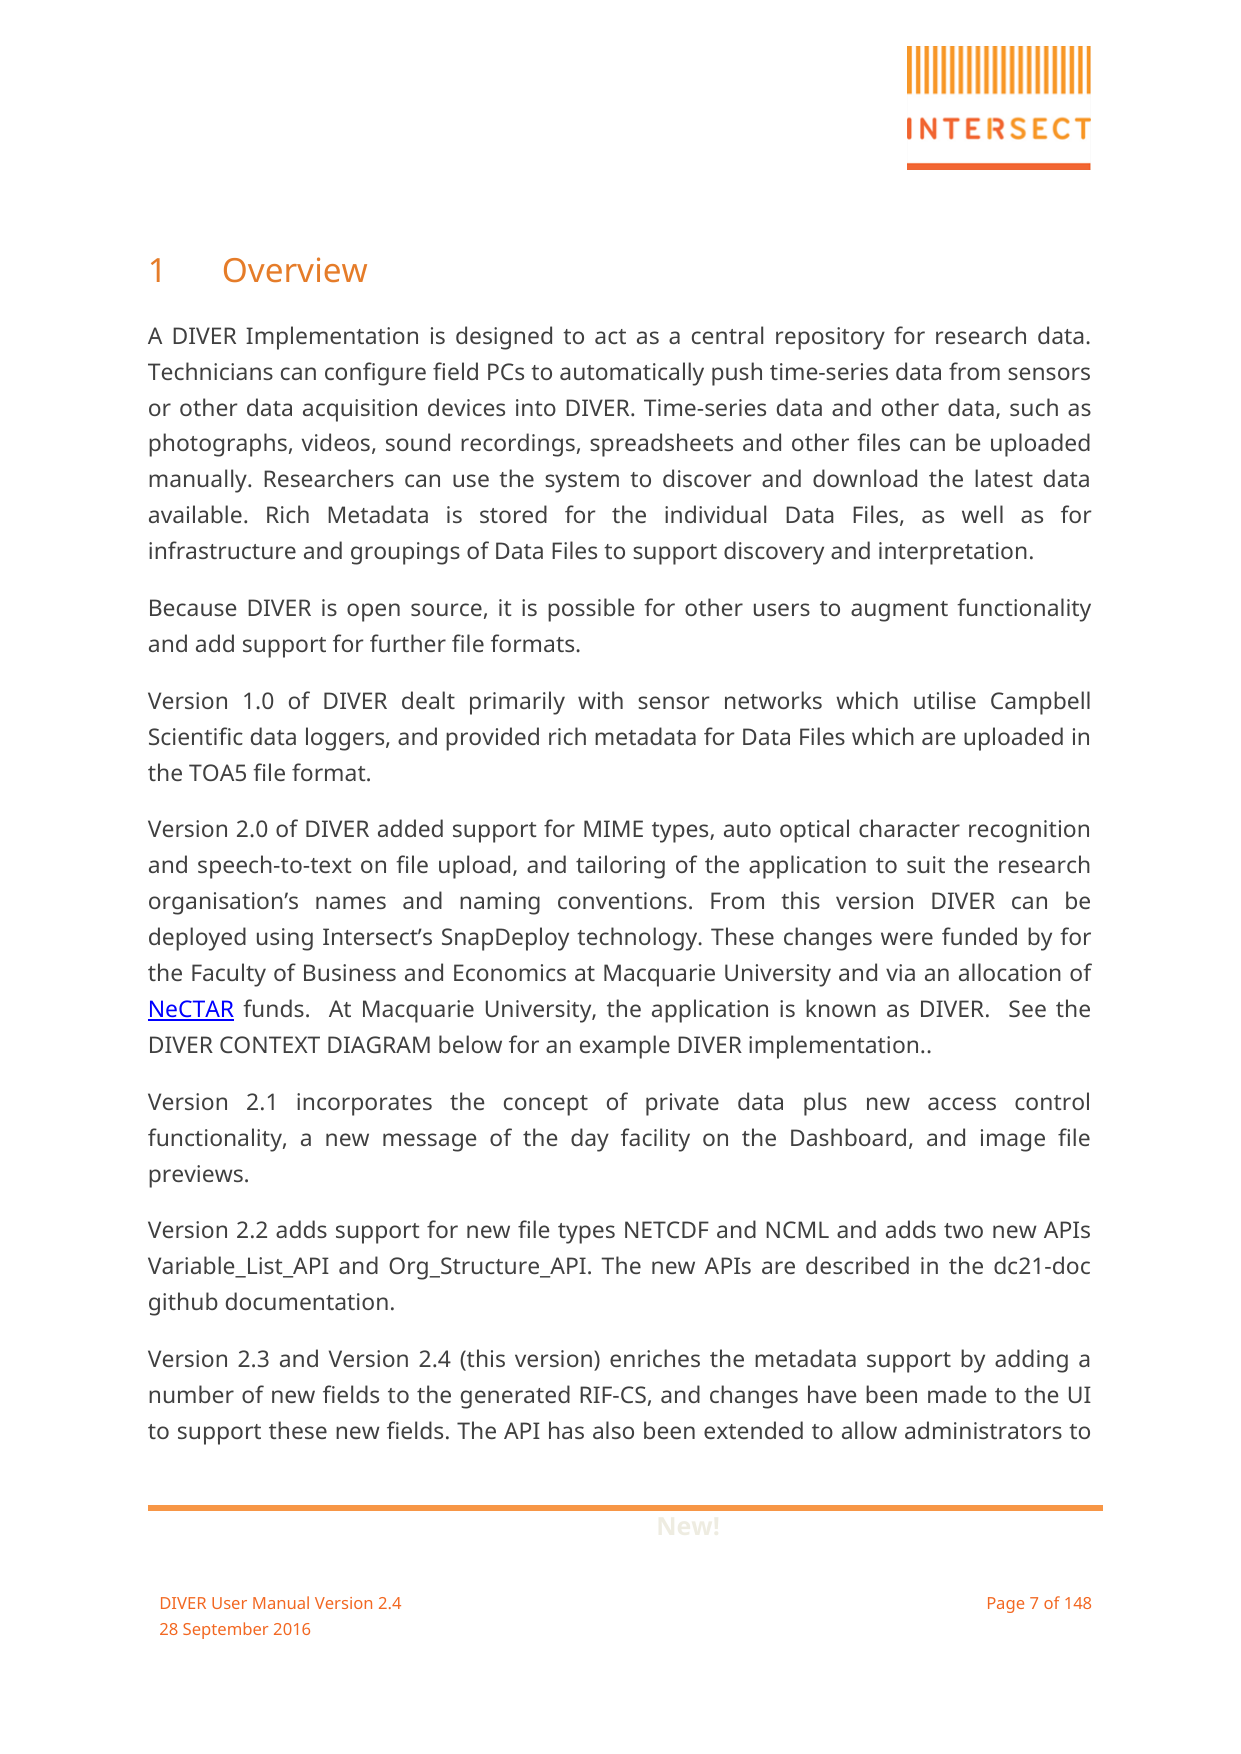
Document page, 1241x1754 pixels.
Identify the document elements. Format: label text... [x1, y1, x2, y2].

picture [905, 44, 1093, 172]
text Version 2.2 adds support for new file types NETCDF and NCML and adds two new APIs Variable_List_API and Org_Structure_API. The new APIs are described in the dc21-doc github documentation. [148, 1214, 1092, 1317]
text Version 2.1 incorporates the concept of private data plus new access control functionality, a new message of the day facility on the Dashboard, and image file previews. [148, 1086, 1092, 1189]
text Because DIVER is open source, it is possible for other users to augment functionality and add support for further file formats. [148, 592, 1092, 659]
text A DIVER Implementation is designed to act as a central repository for research data. Technicians can configure field PCs to automatically push time-series data from sensors or other data acquisition devices into DIVER. Time-series data and other data, such as photographs, videos, sound recordings, spreadsheets and other files can be uploaded manually. Researchers can use the system to discover and download the latest data available. Rich Metadata is stored for the individual Data Files, as well as for infrastructure and groupings of Data Files to support discovery and interpretation. [148, 319, 1092, 566]
text Version 2.0 of DIVER added support for MIME types, auto optical character recognition and speech-to-text on file upload, and tailoring of the application to suit the research organisation’s names and naming conventions. From this version DIVER can be deployed using Intersect’s SnapDeploy technology. These changes were funded by for the Faculty of Business and Economics at Macquarie University and via an allocation of NeCTAR funds. At Macquarie University, the application is known as DIVER. See the DIVER CONTEXT DIAGRAM below for an example DIVER implementation.. [148, 813, 1092, 1060]
subtitle Overview [148, 247, 1092, 292]
text Version 1.0 of DIVER dealt primarily with sensor networks which utilise Campbell Scientific data loggers, and provided rich metadata for Data Files which are uploaded in the TOA5 file format. [148, 685, 1092, 788]
